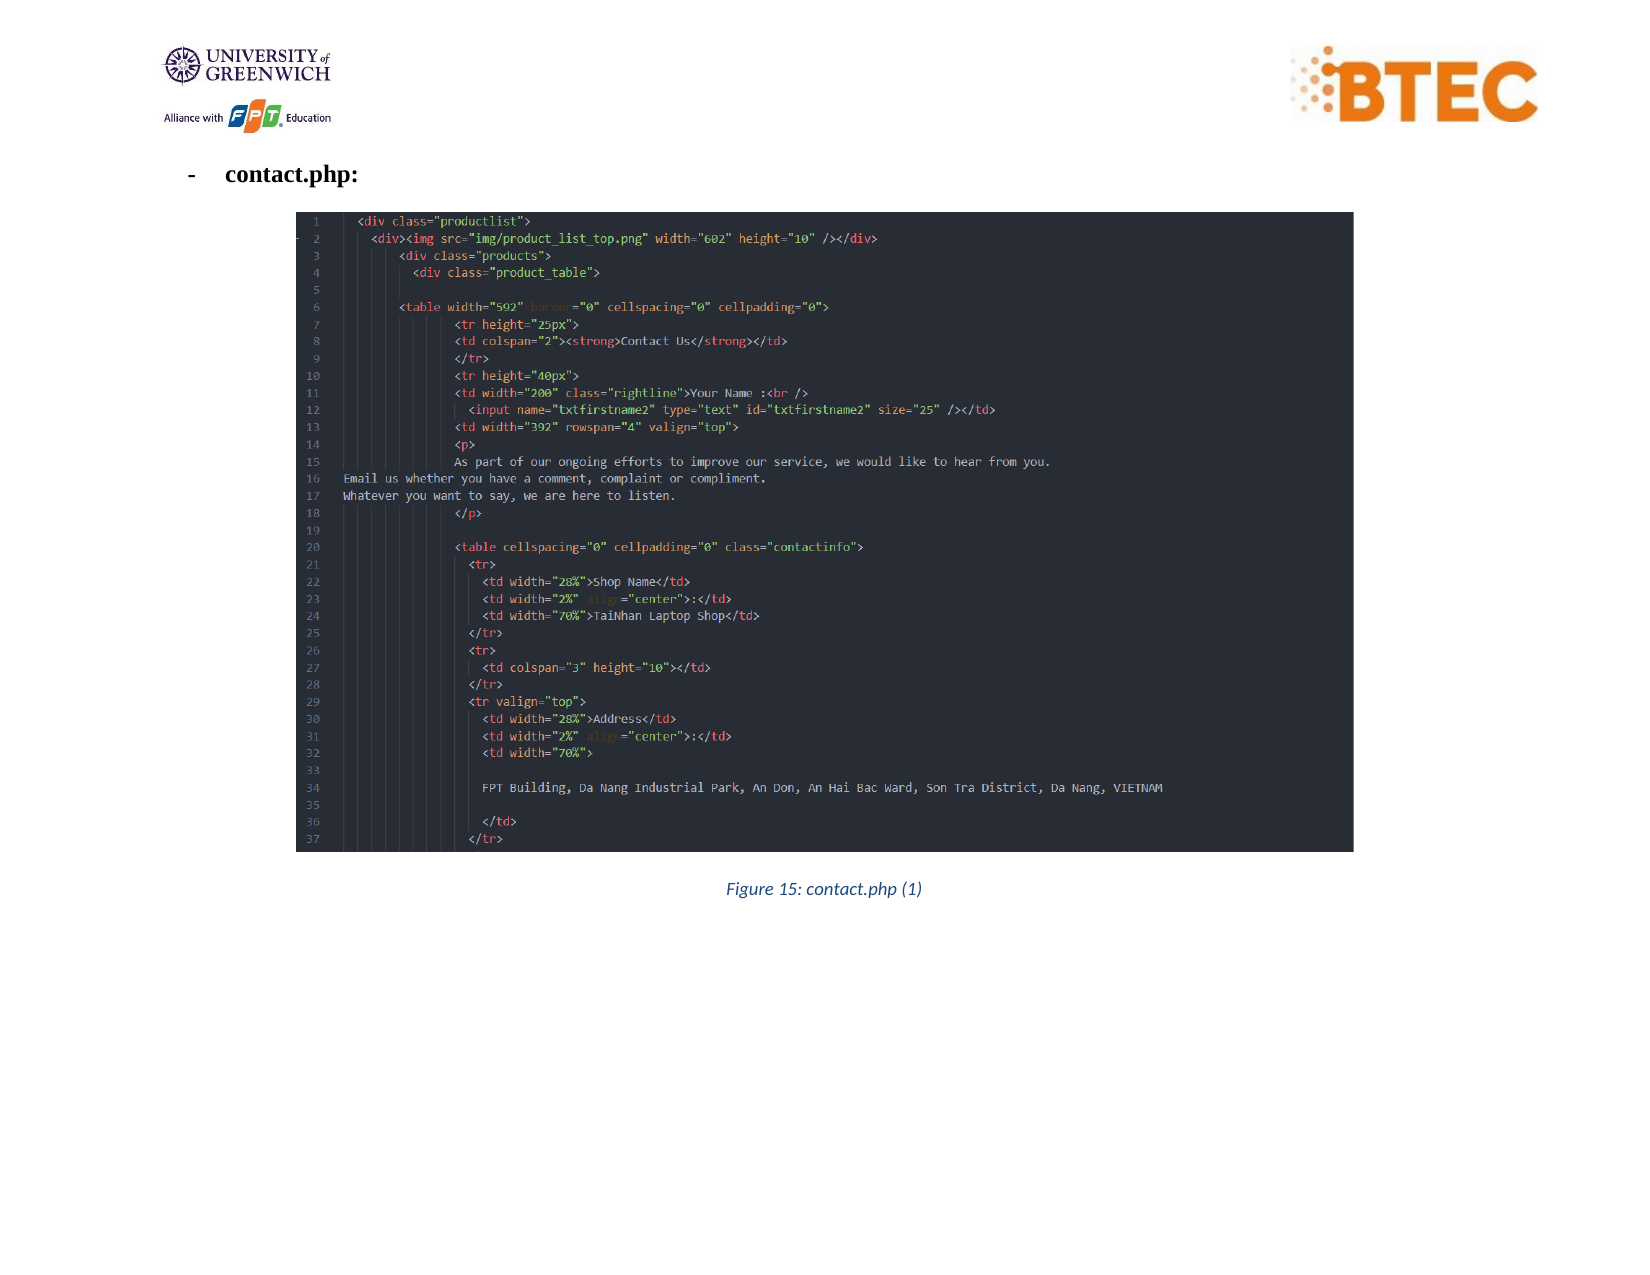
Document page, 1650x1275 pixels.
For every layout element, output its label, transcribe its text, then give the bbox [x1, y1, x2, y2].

picture [1290, 46, 1538, 122]
list contact.php: [187, 159, 1500, 188]
text Figure 15: contact.php (1) [150, 877, 1500, 899]
picture [150, 32, 343, 144]
picture [296, 212, 1354, 852]
